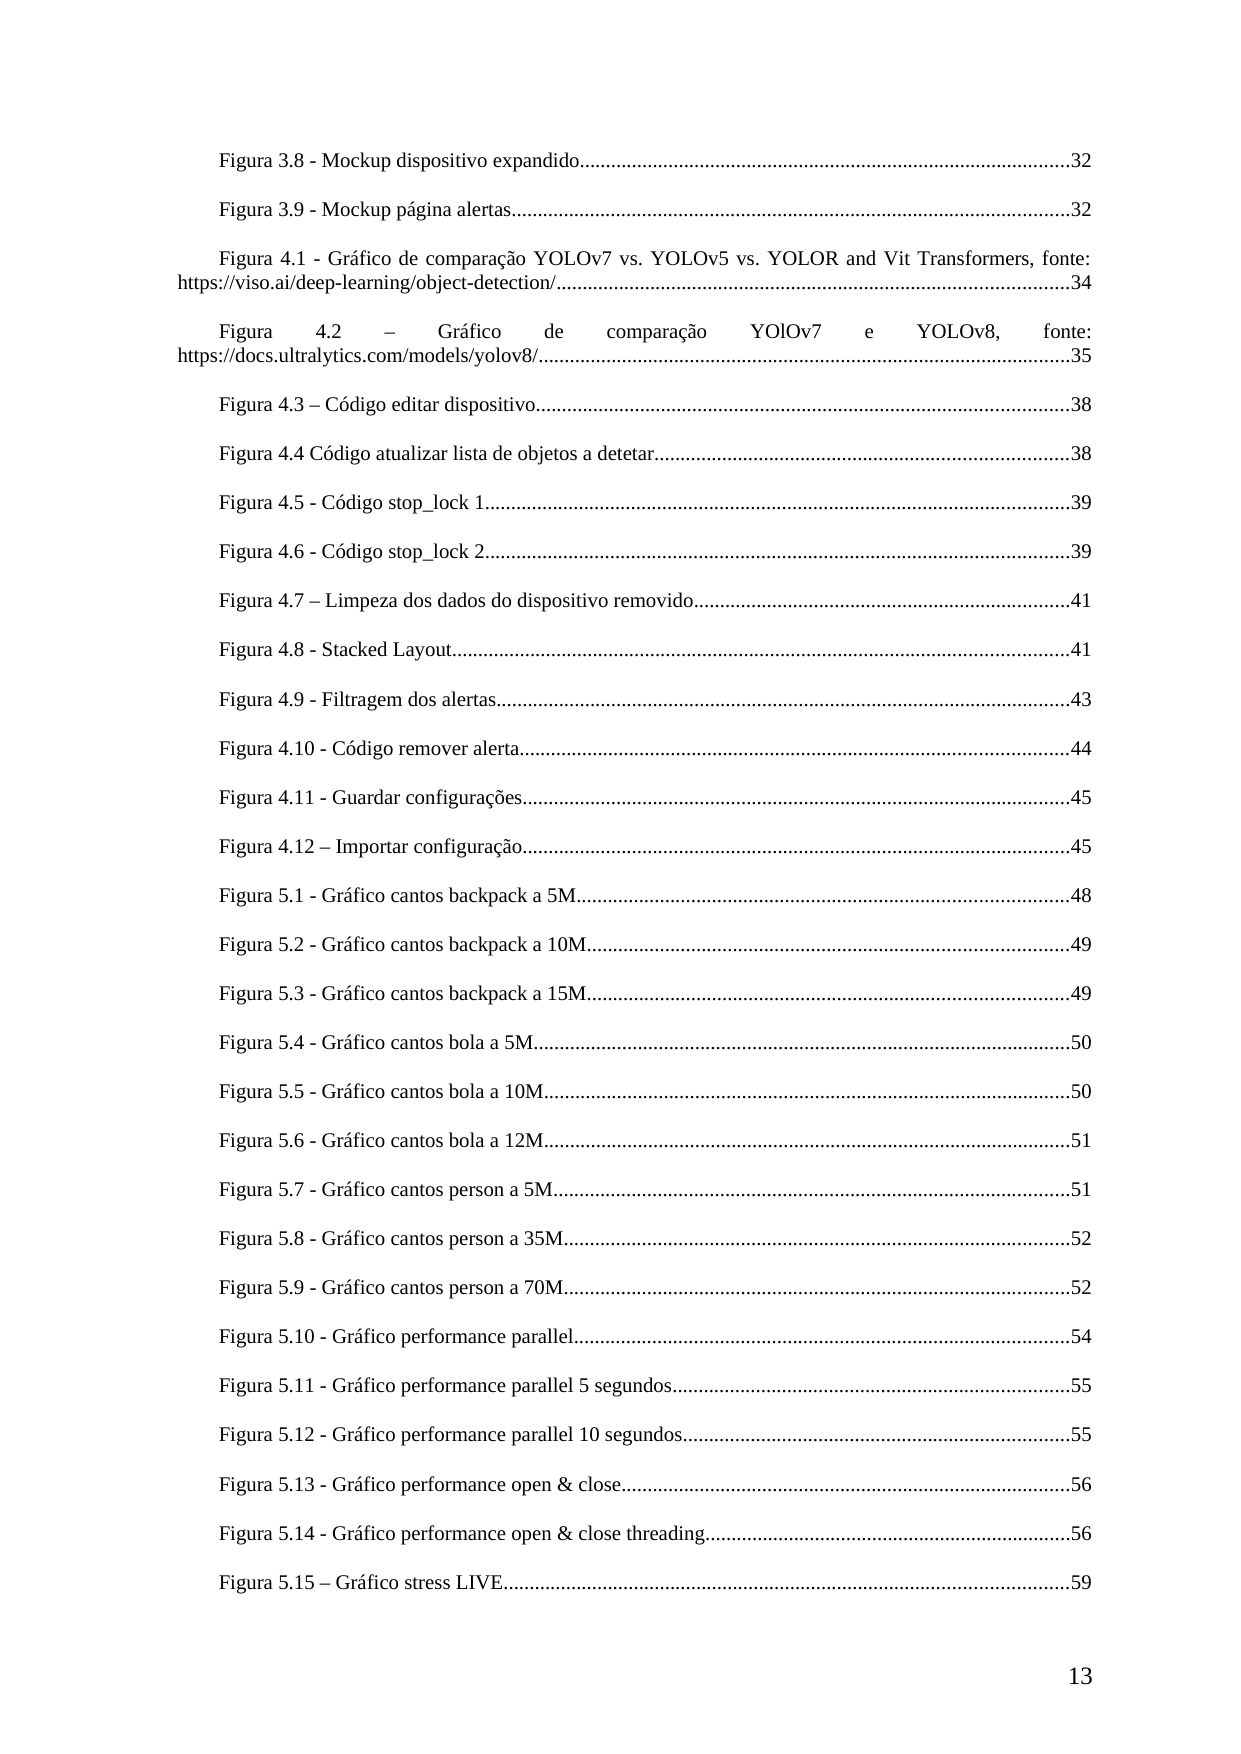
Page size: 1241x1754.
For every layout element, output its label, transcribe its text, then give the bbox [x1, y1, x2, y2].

text Figura 5.6 - Gráfico cantos bola a 12M 51 [177, 1128, 1092, 1152]
text Figura 5.3 - Gráfico cantos backpack a 15M 49 [177, 981, 1092, 1005]
text Figura 3.8 - Mockup dispositivo expandido 32 [177, 148, 1092, 172]
text Figura 4.7 – Limpeza dos dados do dispositivo removido 41 [177, 588, 1092, 612]
text Figura 4.3 – Código editar dispositivo 38 [177, 392, 1092, 416]
text Figura 4.10 - Código remover alerta 44 [177, 736, 1092, 759]
text Figura 4.9 - Filtragem dos alertas 43 [177, 686, 1092, 711]
text Figura 5.9 - Gráfico cantos person a 70M 52 [177, 1275, 1092, 1299]
text Figura 5.11 - Gráfico performance parallel 5 segundos 55 [177, 1373, 1092, 1397]
text Figura 5.7 - Gráfico cantos person a 5M 51 [177, 1177, 1092, 1201]
text Figura 5.5 - Gráfico cantos bola a 10M 50 [177, 1079, 1092, 1103]
text Figura 5.15 – Gráfico stress LIVE 59 [177, 1569, 1092, 1594]
text Figura 4.2 – Gráfico de comparação YOlOv7 e YOLOv8, fonte: https://docs.ultralytics.com/models/yolov8/ 35 [177, 319, 1092, 367]
text Figura 3.9 - Mockup página alertas 32 [177, 197, 1092, 221]
text Figura 5.14 - Gráfico performance open & close threading 56 [177, 1521, 1092, 1544]
text Figura 4.6 - Código stop_lock 2 39 [177, 539, 1092, 563]
text Figura 5.13 - Gráfico performance open & close 56 [177, 1471, 1092, 1496]
text Figura 4.4 Código atualizar lista de objetos a detetar 38 [177, 441, 1092, 465]
text Figura 5.8 - Gráfico cantos person a 35M 52 [177, 1226, 1092, 1250]
text Figura 5.10 - Gráfico performance parallel 54 [177, 1324, 1092, 1348]
text Figura 4.8 - Stacked Layout 41 [177, 637, 1092, 661]
text Figura 4.11 - Guardar configurações 45 [177, 784, 1092, 809]
text Figura 4.1 - Gráfico de comparação YOLOv7 vs. YOLOv5 vs. YOLOR and Vit Transformers, fonte: https://viso.ai/deep-learning/object-detection/ 34 [177, 246, 1092, 294]
text Figura 4.5 - Código stop_lock 1 39 [177, 490, 1092, 514]
text Figura 5.12 - Gráfico performance parallel 10 segundos 55 [177, 1422, 1092, 1446]
text Figura 5.2 - Gráfico cantos backpack a 10M 49 [177, 932, 1092, 956]
text Figura 5.4 - Gráfico cantos bola a 5M 50 [177, 1030, 1092, 1054]
text Figura 5.1 - Gráfico cantos backpack a 5M 48 [177, 883, 1092, 907]
text Figura 4.12 – Importar configuração 45 [177, 834, 1092, 858]
